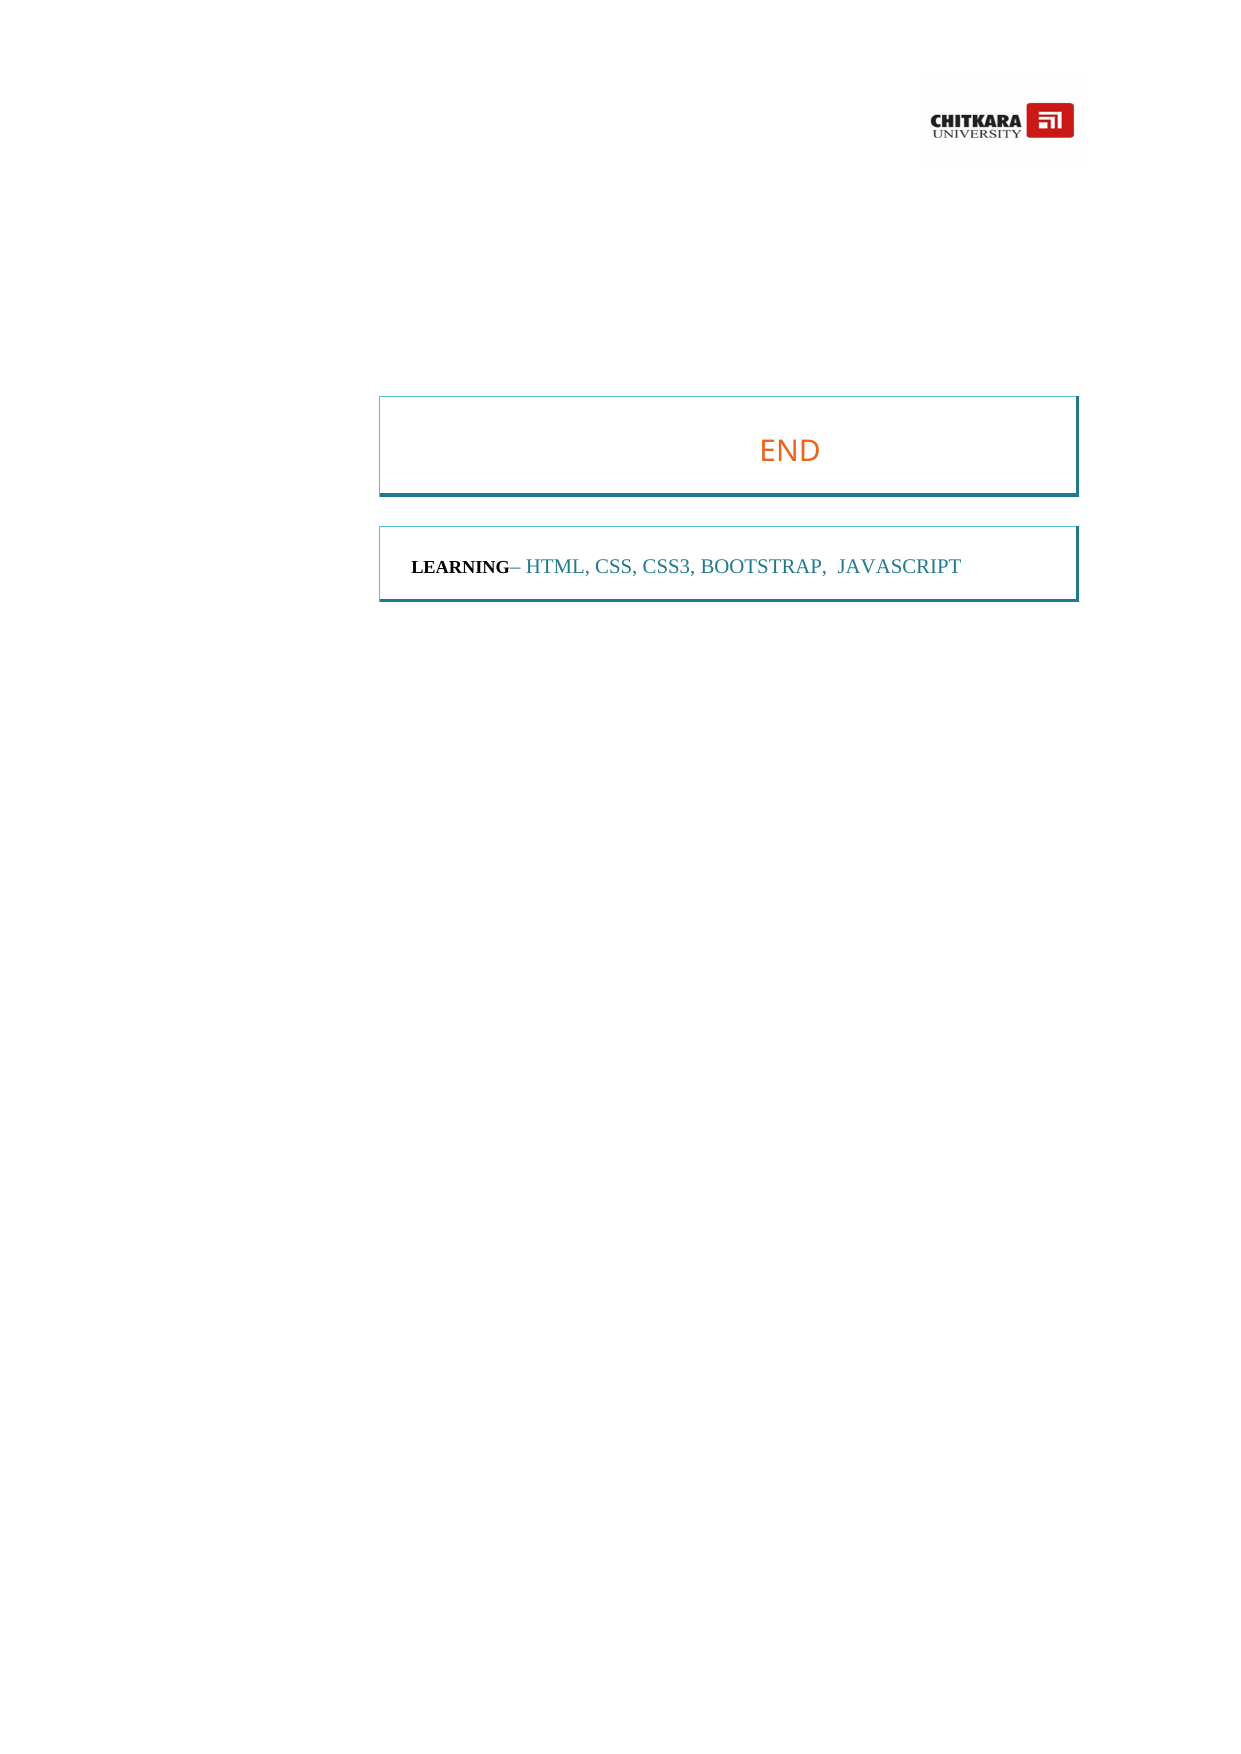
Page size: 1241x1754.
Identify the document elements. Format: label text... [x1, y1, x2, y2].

text learning– HTML, CSS, CSS3, BOOTSTRAP, JAVASCRIPT [380, 527, 1076, 599]
text end [380, 397, 1076, 493]
picture [923, 75, 1091, 166]
